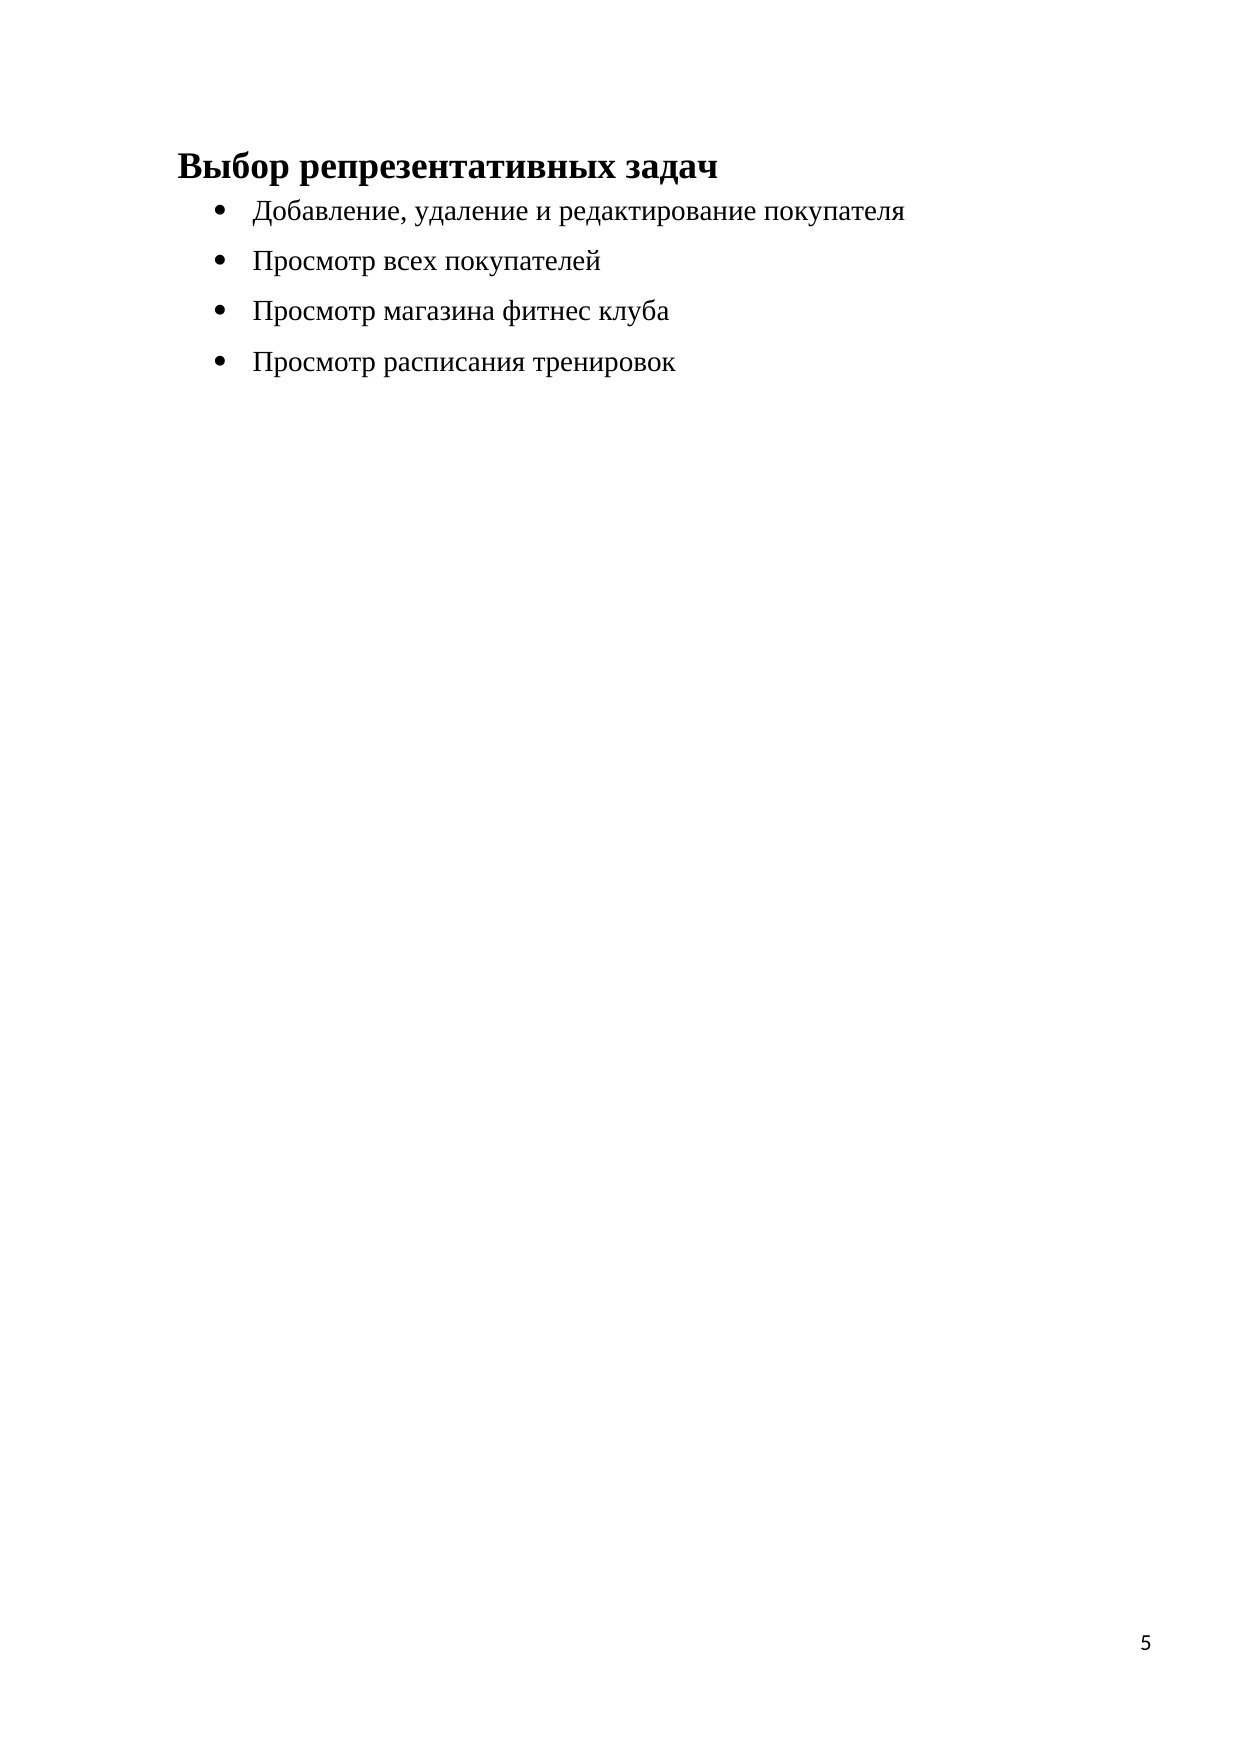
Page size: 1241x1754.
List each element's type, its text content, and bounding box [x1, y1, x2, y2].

list Просмотр всех покупателей [215, 243, 1152, 277]
subtitle Выбор репрезентативных задач [177, 143, 1152, 186]
list Просмотр расписания тренировок [215, 344, 1152, 378]
list Просмотр магазина фитнес клуба [215, 293, 1152, 327]
list Добавление, удаление и редактирование покупателя [215, 193, 1152, 226]
